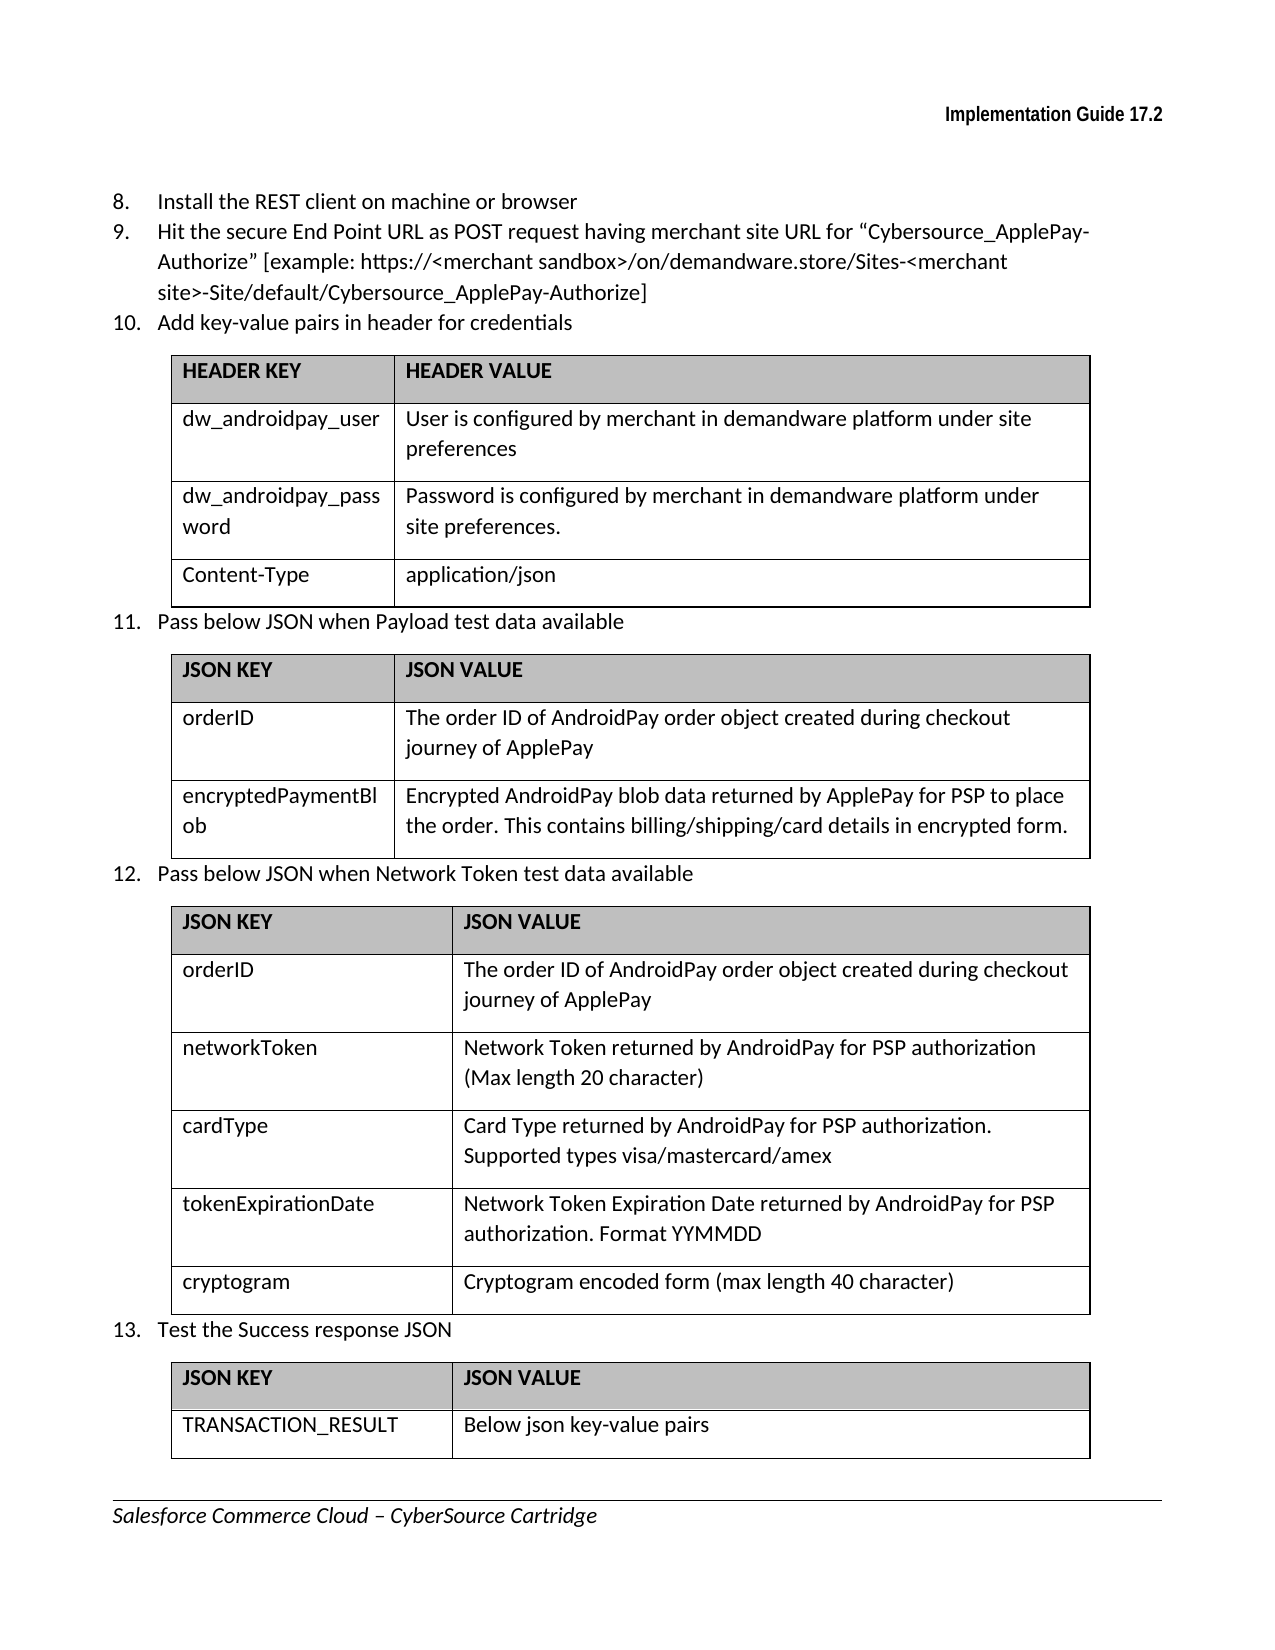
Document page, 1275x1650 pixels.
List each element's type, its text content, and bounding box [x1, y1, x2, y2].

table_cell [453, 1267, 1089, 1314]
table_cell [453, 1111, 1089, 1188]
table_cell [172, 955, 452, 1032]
list Test the Success response JSON [112, 1315, 1162, 1343]
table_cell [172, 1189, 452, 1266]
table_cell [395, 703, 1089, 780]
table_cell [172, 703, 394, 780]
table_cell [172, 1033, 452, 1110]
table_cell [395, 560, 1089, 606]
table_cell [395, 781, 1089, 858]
list Add key-value pairs in header for credentials [112, 308, 1162, 336]
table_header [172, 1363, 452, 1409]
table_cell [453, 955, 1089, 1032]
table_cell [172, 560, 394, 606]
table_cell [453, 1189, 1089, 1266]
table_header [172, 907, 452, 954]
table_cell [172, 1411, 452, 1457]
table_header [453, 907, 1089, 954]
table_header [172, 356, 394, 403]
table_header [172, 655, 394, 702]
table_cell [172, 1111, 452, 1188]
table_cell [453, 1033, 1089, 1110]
list Install the REST client on machine or browser [112, 187, 1162, 215]
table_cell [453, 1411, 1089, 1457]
list Pass below JSON when Payload test data available [112, 607, 1162, 636]
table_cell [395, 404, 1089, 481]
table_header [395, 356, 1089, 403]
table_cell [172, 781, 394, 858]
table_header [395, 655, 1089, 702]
list Pass below JSON when Network Token test data available [112, 859, 1162, 887]
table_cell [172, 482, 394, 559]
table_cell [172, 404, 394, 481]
list Hit the secure End Point URL as POST request having merchant site URL for “Cybersource_ApplePay-Authorize” [example: https://<merchant sandbox>/on/demandware.store/Sites-<merchant site>-Site/default/Cybersource_ApplePay-Authorize] [112, 217, 1162, 306]
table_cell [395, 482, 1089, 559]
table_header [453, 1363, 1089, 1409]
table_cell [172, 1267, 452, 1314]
